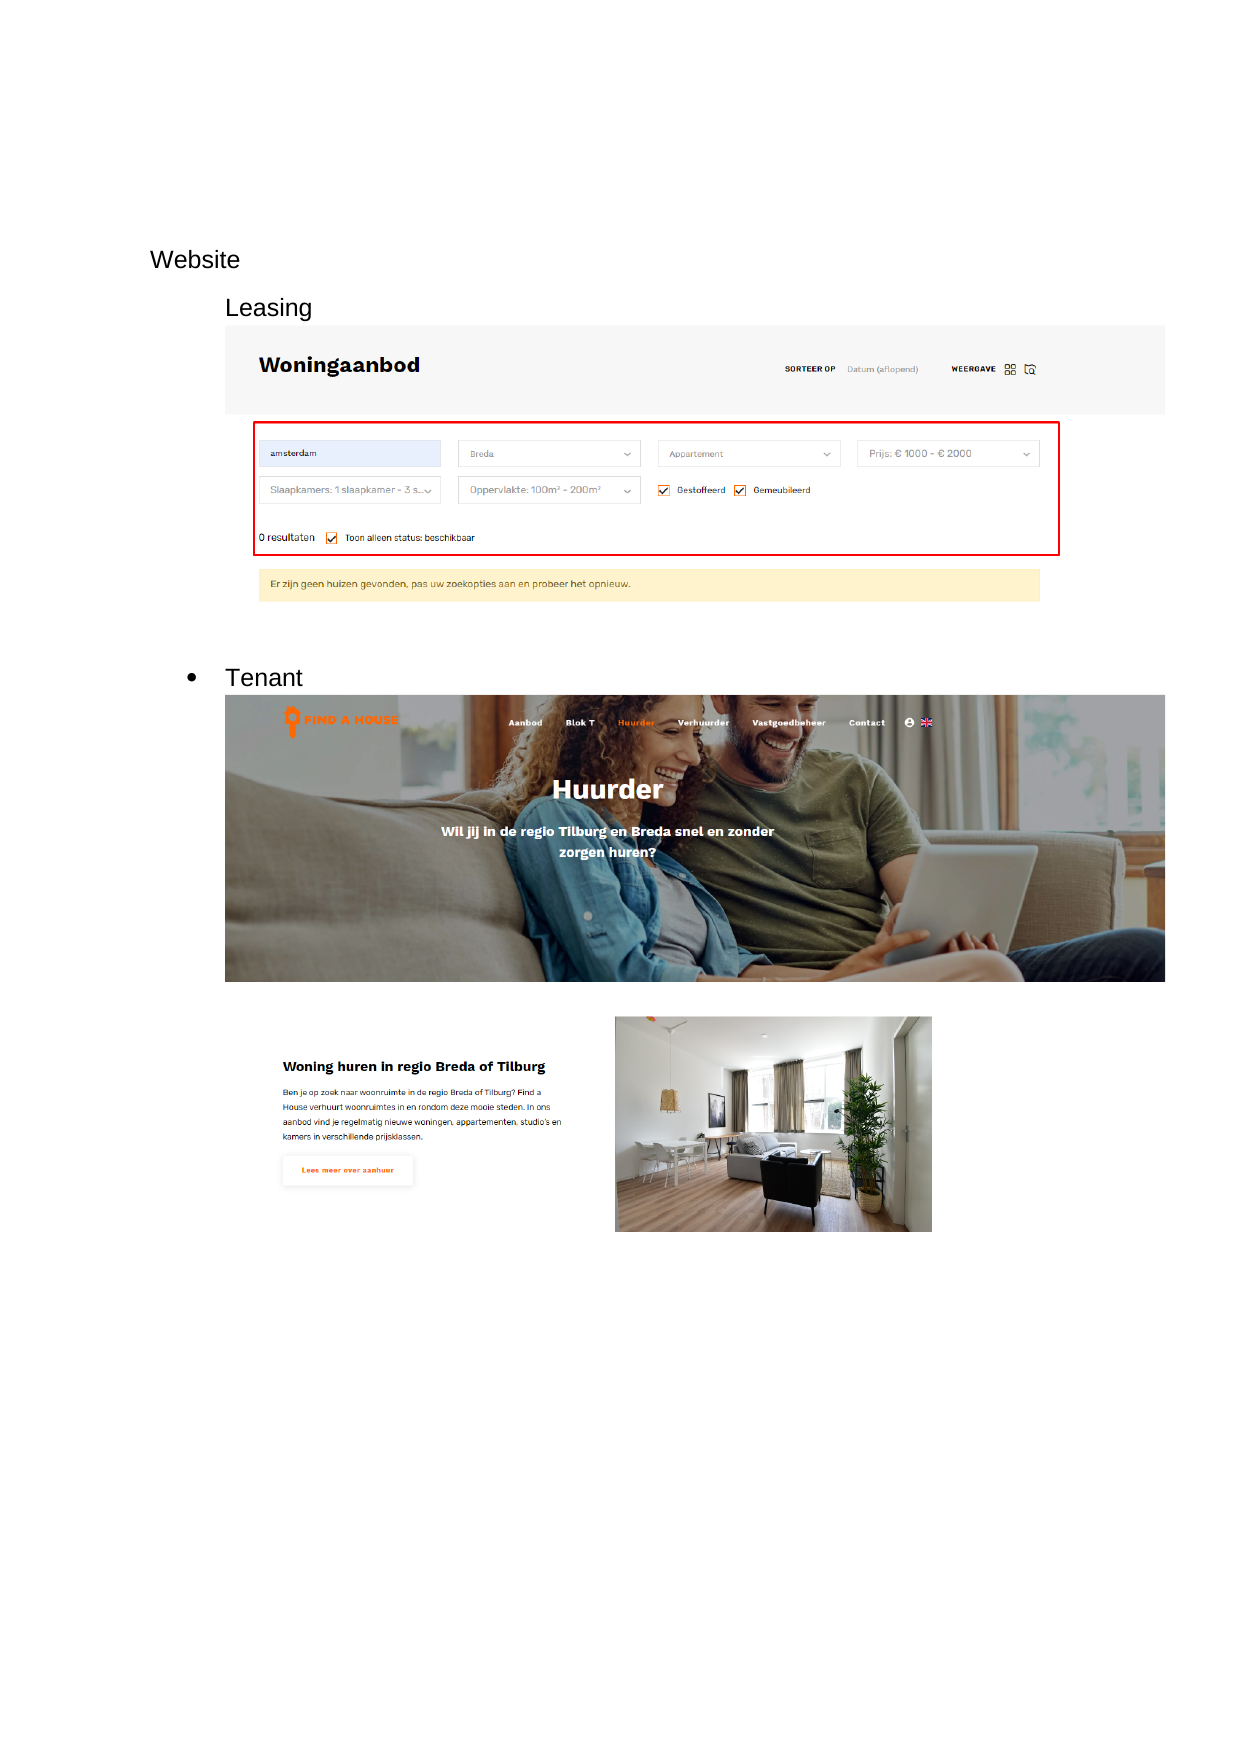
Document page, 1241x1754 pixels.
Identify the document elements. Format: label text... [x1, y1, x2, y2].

picture [225, 324, 1166, 630]
text Website [150, 245, 1090, 274]
picture [225, 694, 1166, 1265]
list Leasing [225, 293, 1090, 324]
list Tenant [187, 663, 1090, 692]
